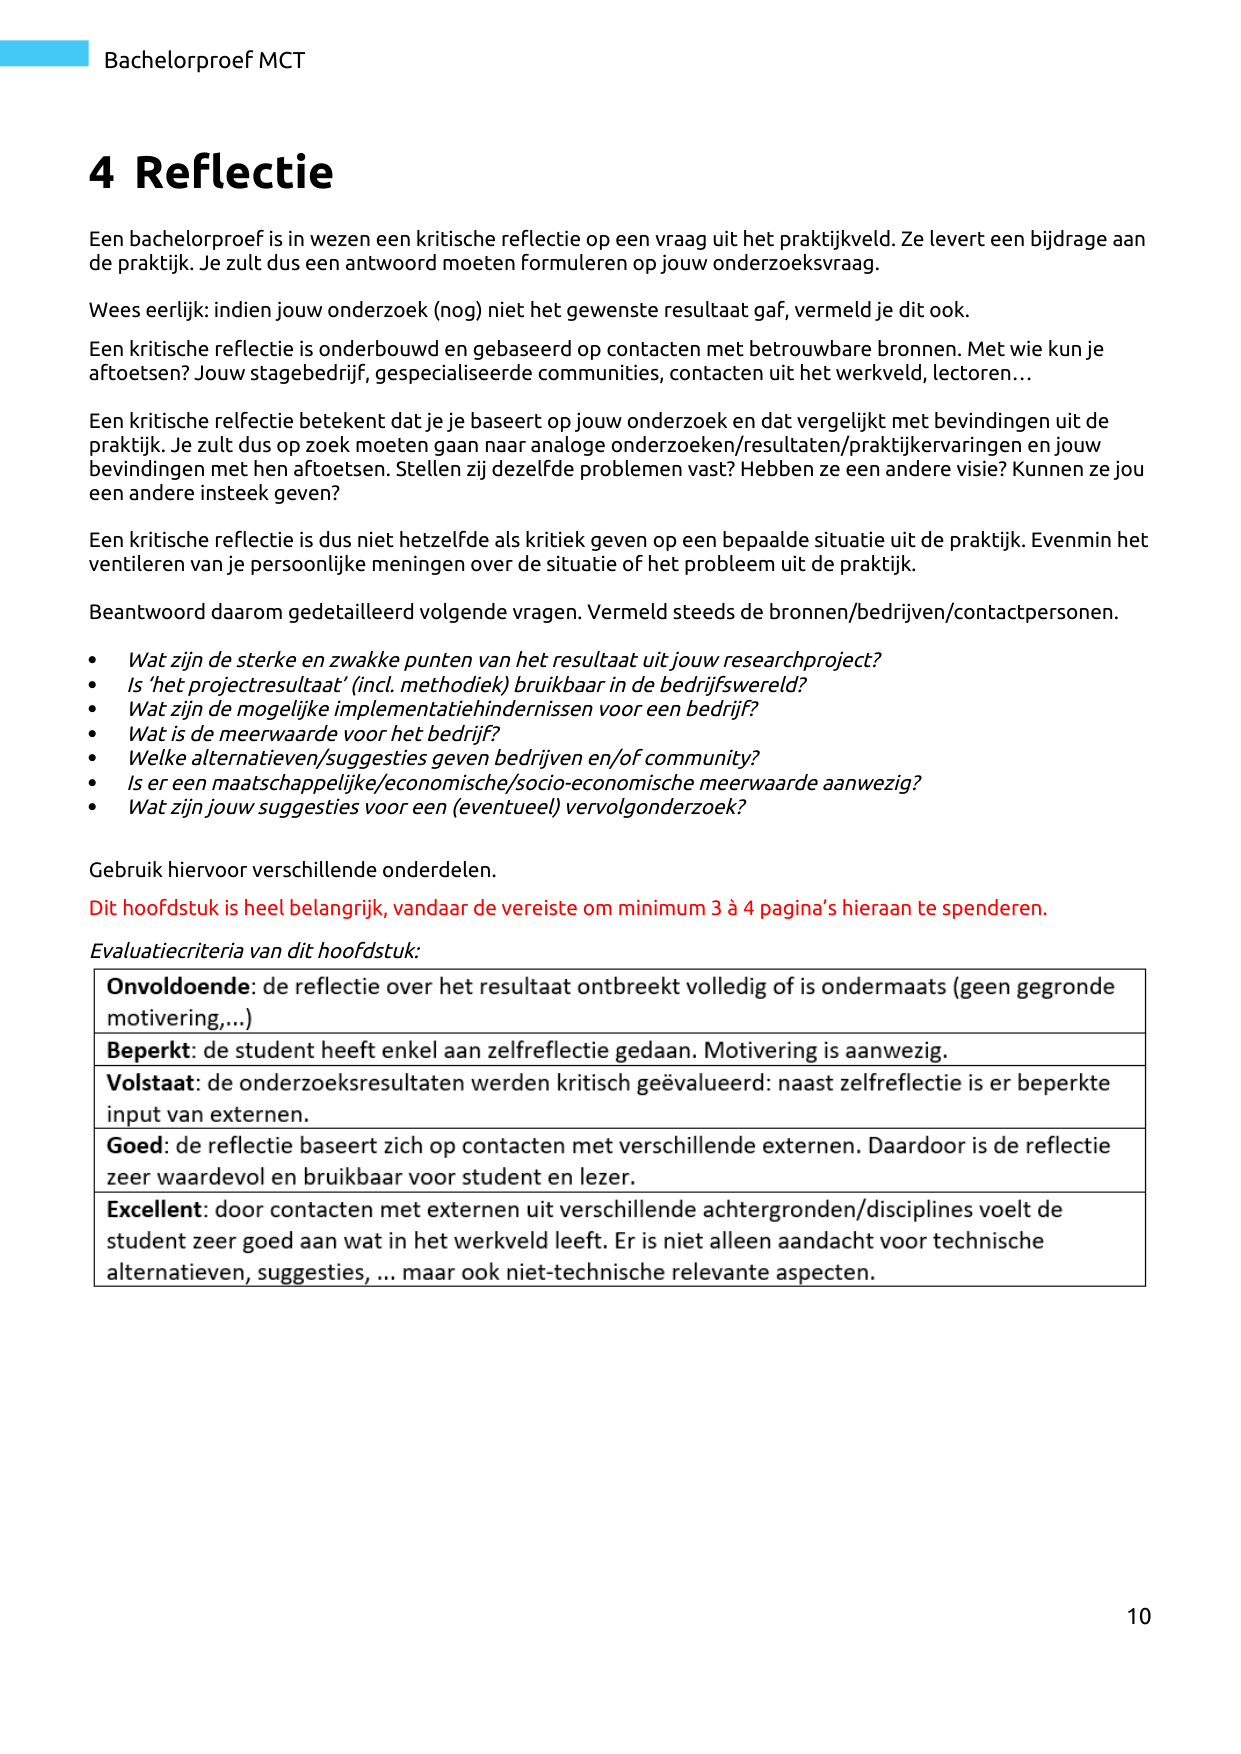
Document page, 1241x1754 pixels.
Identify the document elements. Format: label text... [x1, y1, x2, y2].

text Beantwoord daarom gedetailleerd volgende vragen. Vermeld steeds de bronnen/bedrijven/contactpersonen. [89, 600, 1152, 624]
text Een kritische reflectie is dus niet hetzelfde als kritiek geven op een bepaalde situatie uit de praktijk. Evenmin het ventileren van je persoonlijke meningen over de situatie of het probleem uit de praktijk. [89, 528, 1152, 576]
list Is ‘het projectresultaat’ (incl. methodiek) bruikbaar in de bedrijfswereld? [89, 672, 1152, 697]
list Wat zijn de sterke en zwakke punten van het resultaat uit jouw researchproject? [89, 648, 1152, 672]
text Een kritische relfectie betekent dat je je baseert op jouw onderzoek en dat vergelijkt met bevindingen uit de praktijk. Je zult dus op zoek moeten gaan naar analoge onderzoeken/resultaten/praktijkervaringen en jouw bevindingen met hen aftoetsen. Stellen zij dezelfde problemen vast? Hebben ze een andere visie? Kunnen ze jou een andere insteek geven? [89, 408, 1152, 504]
list Welke alternatieven/suggesties geven bedrijven en/of community? [89, 746, 1152, 770]
text Een bachelorproef is in wezen een kritische reflectie op een vraag uit het praktijkveld. Ze levert een bijdrage aan de praktijk. Je zult dus een antwoord moeten formuleren op jouw onderzoeksvraag. [89, 226, 1152, 274]
list Wat zijn jouw suggesties voor een (eventueel) vervolgonderzoek? [89, 794, 1152, 819]
list Is er een maatschappelijke/economische/socio-economische meerwaarde aanwezig? [89, 770, 1152, 794]
text Evaluatiecriteria van dit hoofdstuk: [89, 938, 1152, 964]
list Wat is de meerwaarde voor het bedrijf? [89, 721, 1152, 746]
text Wees eerlijk: indien jouw onderzoek (nog) niet het gewenste resultaat gaf, vermeld je dit ook. [89, 298, 1152, 322]
list Wat zijn de mogelijke implementatiehindernissen voor een bedrijf? [89, 697, 1152, 721]
text Een kritische reflectie is onderbouwd en gebaseerd op contacten met betrouwbare bronnen. Met wie kun je aftoetsen? Jouw stagebedrijf, gespecialiseerde communities, contacten uit het werkveld, lectoren… [89, 336, 1152, 384]
subtitle Reflectie [89, 144, 1152, 197]
text Gebruik hiervoor verschillende onderdelen. [89, 857, 1152, 881]
text Dit hoofdstuk is heel belangrijk, vandaar de vereiste om minimum 3 à 4 pagina’s hieraan te spenderen. [89, 896, 1152, 920]
picture [88, 964, 1152, 1295]
